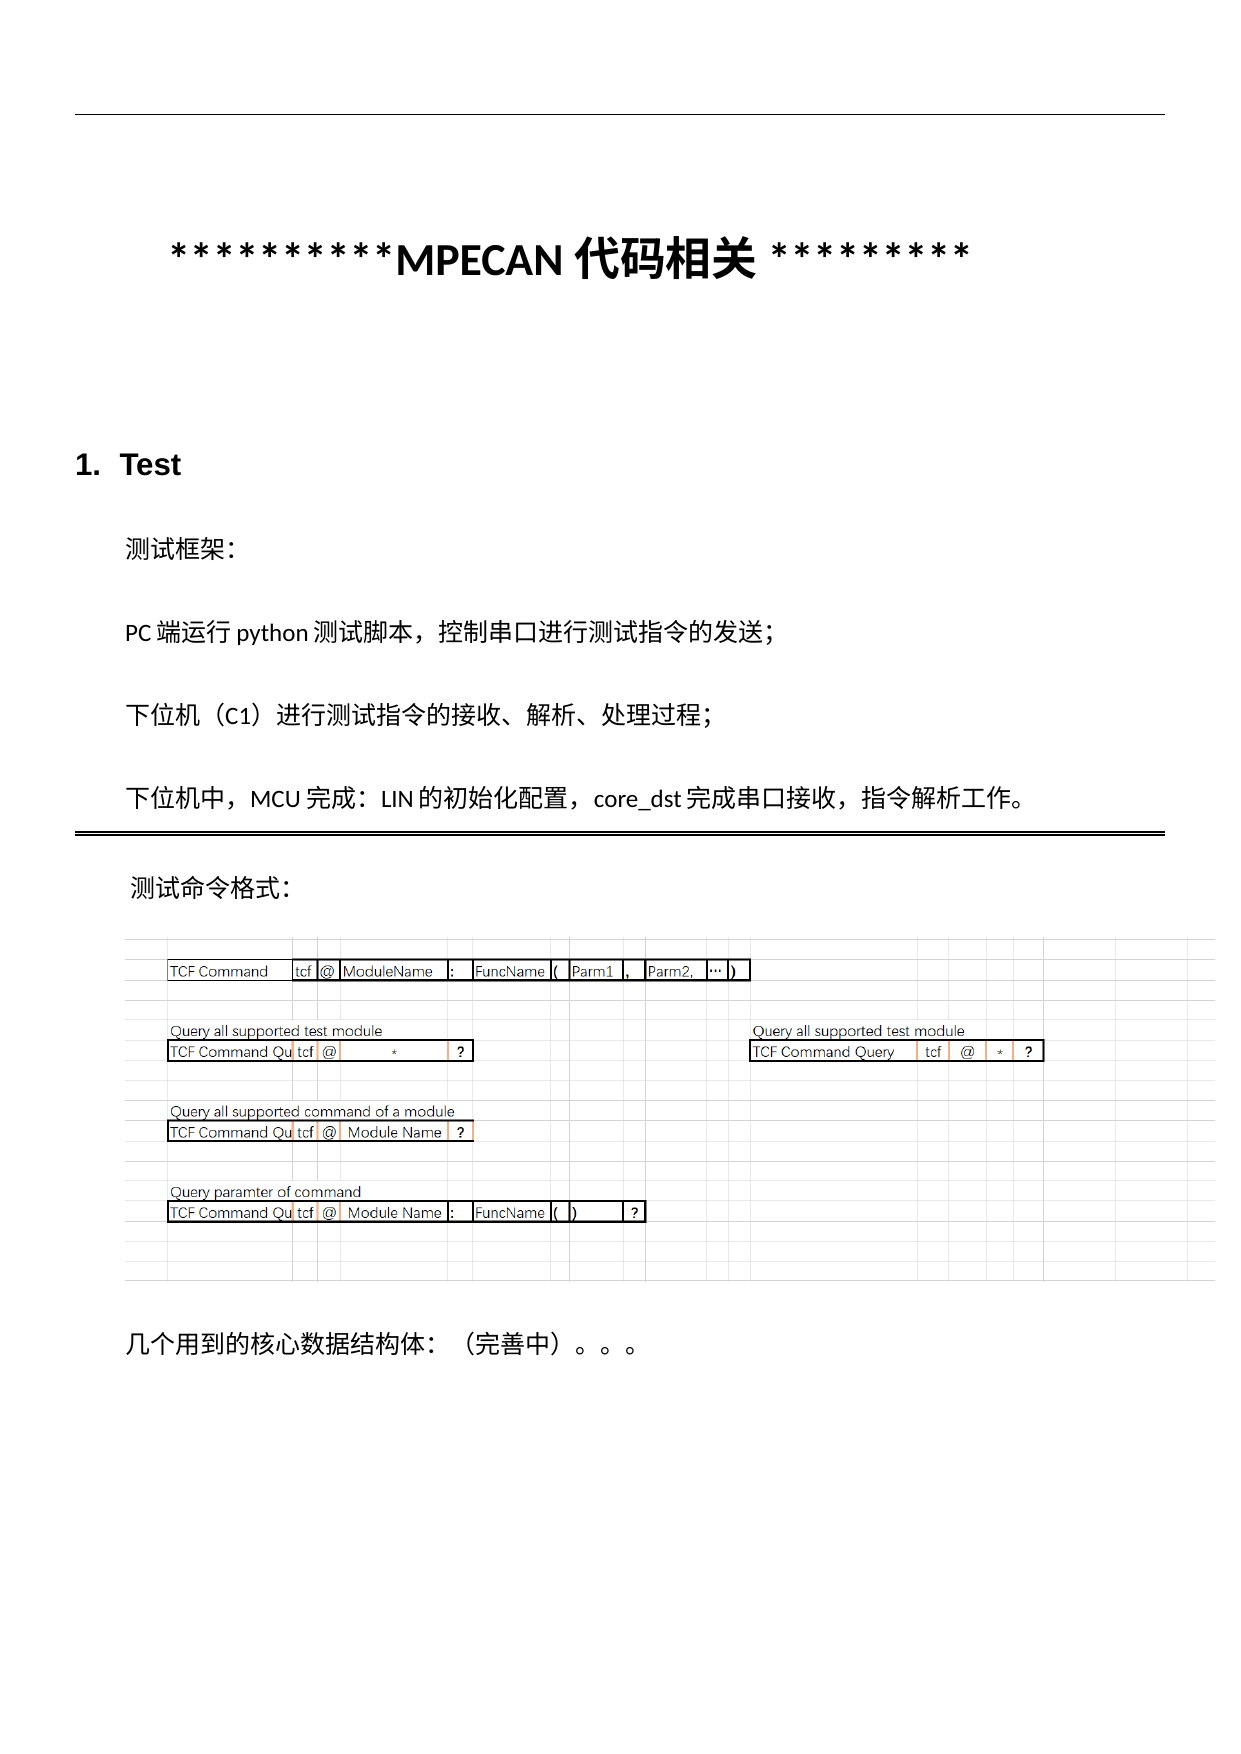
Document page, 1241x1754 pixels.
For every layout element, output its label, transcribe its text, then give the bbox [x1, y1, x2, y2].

subtitle **********MPECAN 代码相关 ********* [75, 207, 1165, 304]
subtitle Test [75, 432, 1165, 497]
text 测试框架： [75, 515, 1165, 580]
text 下位机中，MCU完成：LIN的初始化配置，core_dst完成串口接收，指令解析工作。 [75, 764, 1165, 831]
text 几个用到的核心数据结构体：（完善中）。。。 [75, 1310, 1165, 1375]
text 测试命令格式： [75, 854, 1165, 919]
text 下位机（C1）进行测试指令的接收、解析、处理过程； [75, 681, 1165, 746]
picture [125, 937, 1216, 1282]
text PC端运行python测试脚本，控制串口进行测试指令的发送； [75, 598, 1165, 663]
